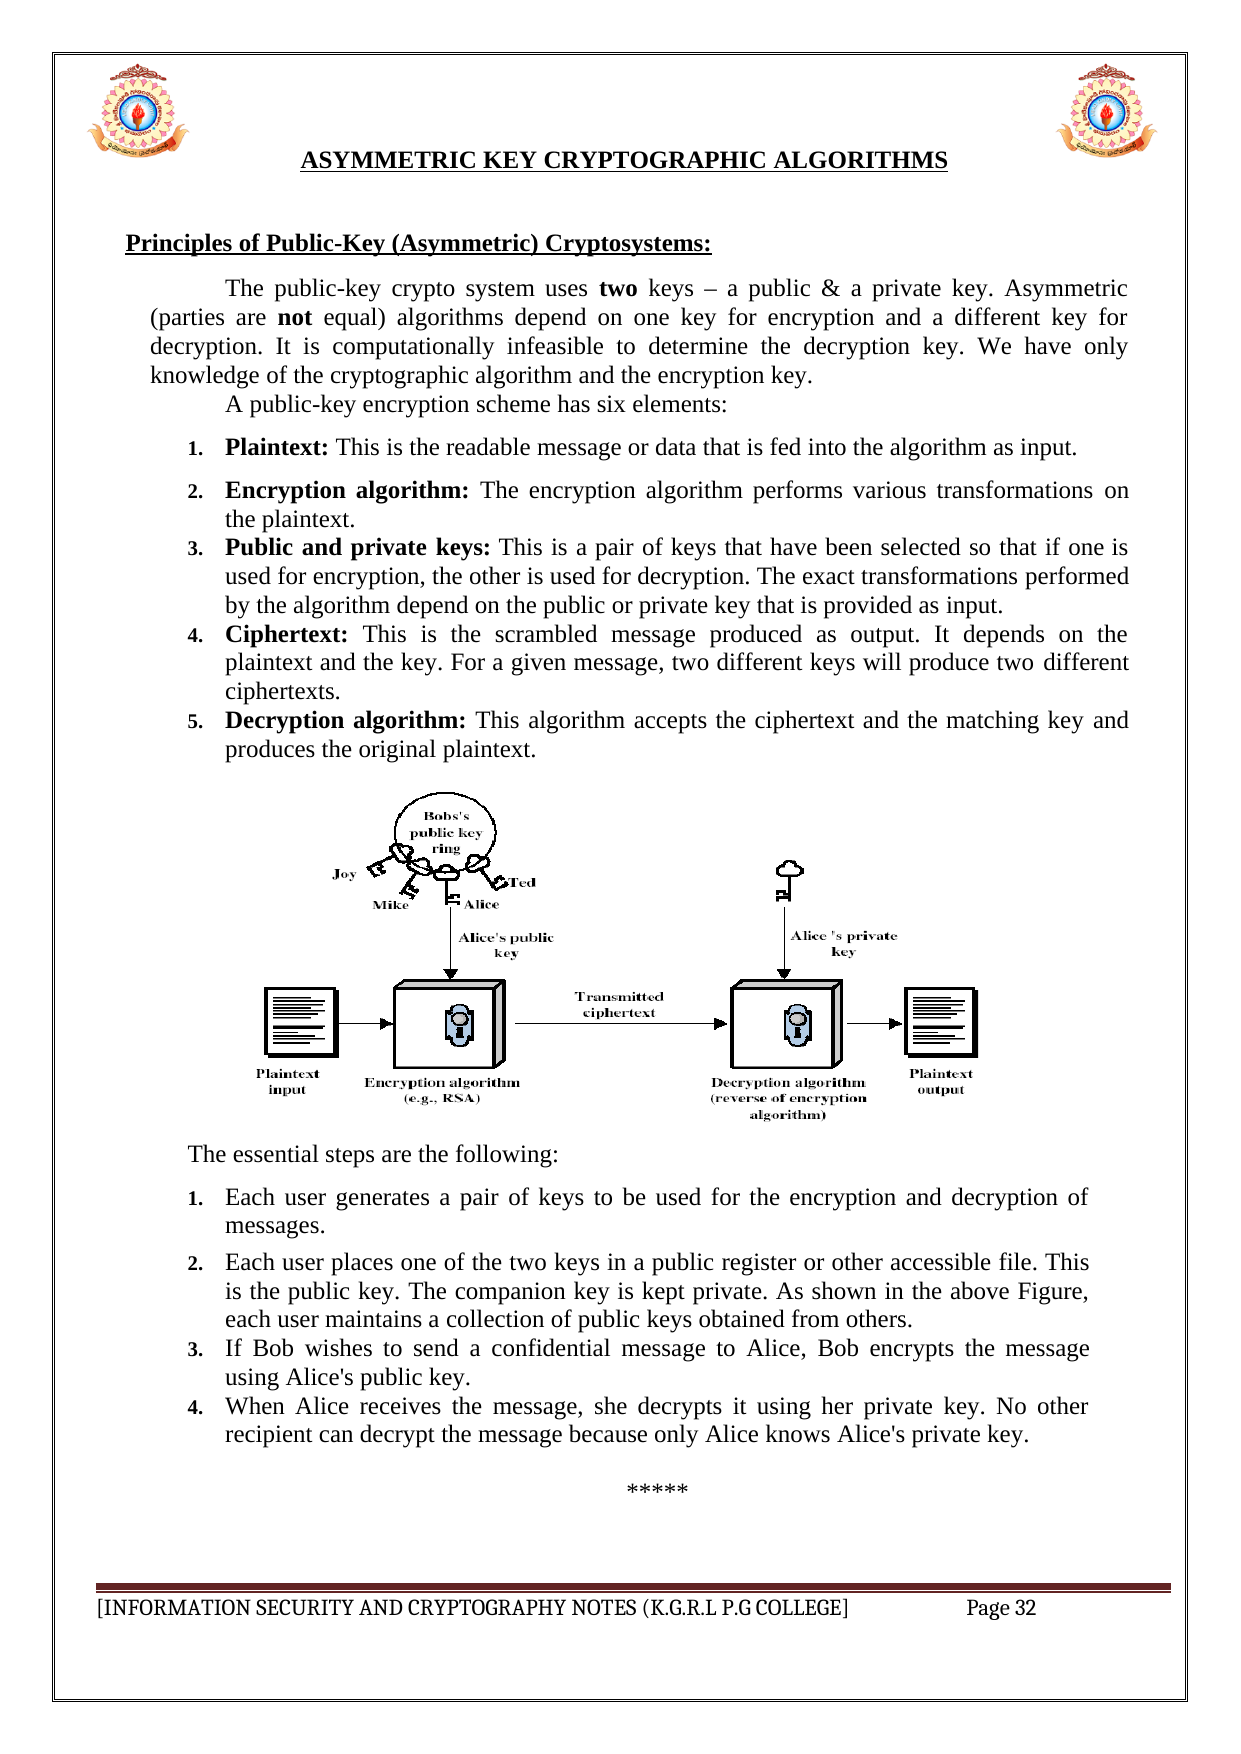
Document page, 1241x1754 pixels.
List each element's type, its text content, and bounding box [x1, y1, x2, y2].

subtitle ASYMMETRIC KEY CRYPTOGRAPHIC ALGORITHMS [225, 146, 1091, 174]
picture [1042, 62, 1172, 156]
list If Bob wishes to send a confidential message to Alice, Bob encrypts the message using Alice's public key. [187, 1333, 1090, 1391]
list Public and private keys: This is a pair of keys that have been selected so that if one is used for encryption, the other is used for decryption. The exact transformations performed by the algorithm depend on the public or private key that is provided as input. [187, 532, 1129, 619]
text The public-key crypto system uses two keys – a public & a private key. Asymmetric (parties are not equal) algorithms depend on one key for encryption and a different key for decryption. It is computationally infeasible to determine the decryption key. We have only knowledge of the cryptographic algorithm and the encryption key. [150, 273, 1129, 388]
picture [256, 792, 979, 1122]
list Ciphertext: This is the scrambled message produced as output. It depends on the plaintext and the key. For a given message, two different keys will produce two different ciphertexts. [187, 619, 1129, 705]
list Each user places one of the two keys in a public register or other accessible file. This is the public key. The companion key is kept private. As shown in the above Figure, each user maintains a collection of public keys obtained from others. [187, 1247, 1091, 1333]
list Plaintext: This is the readable message or data that is fed into the algorithm as input. [187, 432, 1129, 461]
text A public-key encryption scheme has six elements: [225, 389, 1129, 417]
list Each user generates a pair of keys to be used for the encryption and decryption of messages. [187, 1182, 1089, 1239]
picture [73, 62, 204, 156]
list ***** [225, 1477, 1090, 1506]
list When Alice receives the message, she decrypts it using her private key. No other recipient can decrypt the message because only Alice knows Alice's private key. [187, 1391, 1090, 1448]
list Decryption algorithm: This algorithm accepts the ciphertext and the matching key and produces the original plaintext. [187, 705, 1129, 762]
subtitle Principles of Public-Key (Asymmetric) Cryptosystems: [125, 228, 1171, 257]
list Encryption algorithm: The encryption algorithm performs various transformations on the plaintext. [187, 475, 1129, 532]
